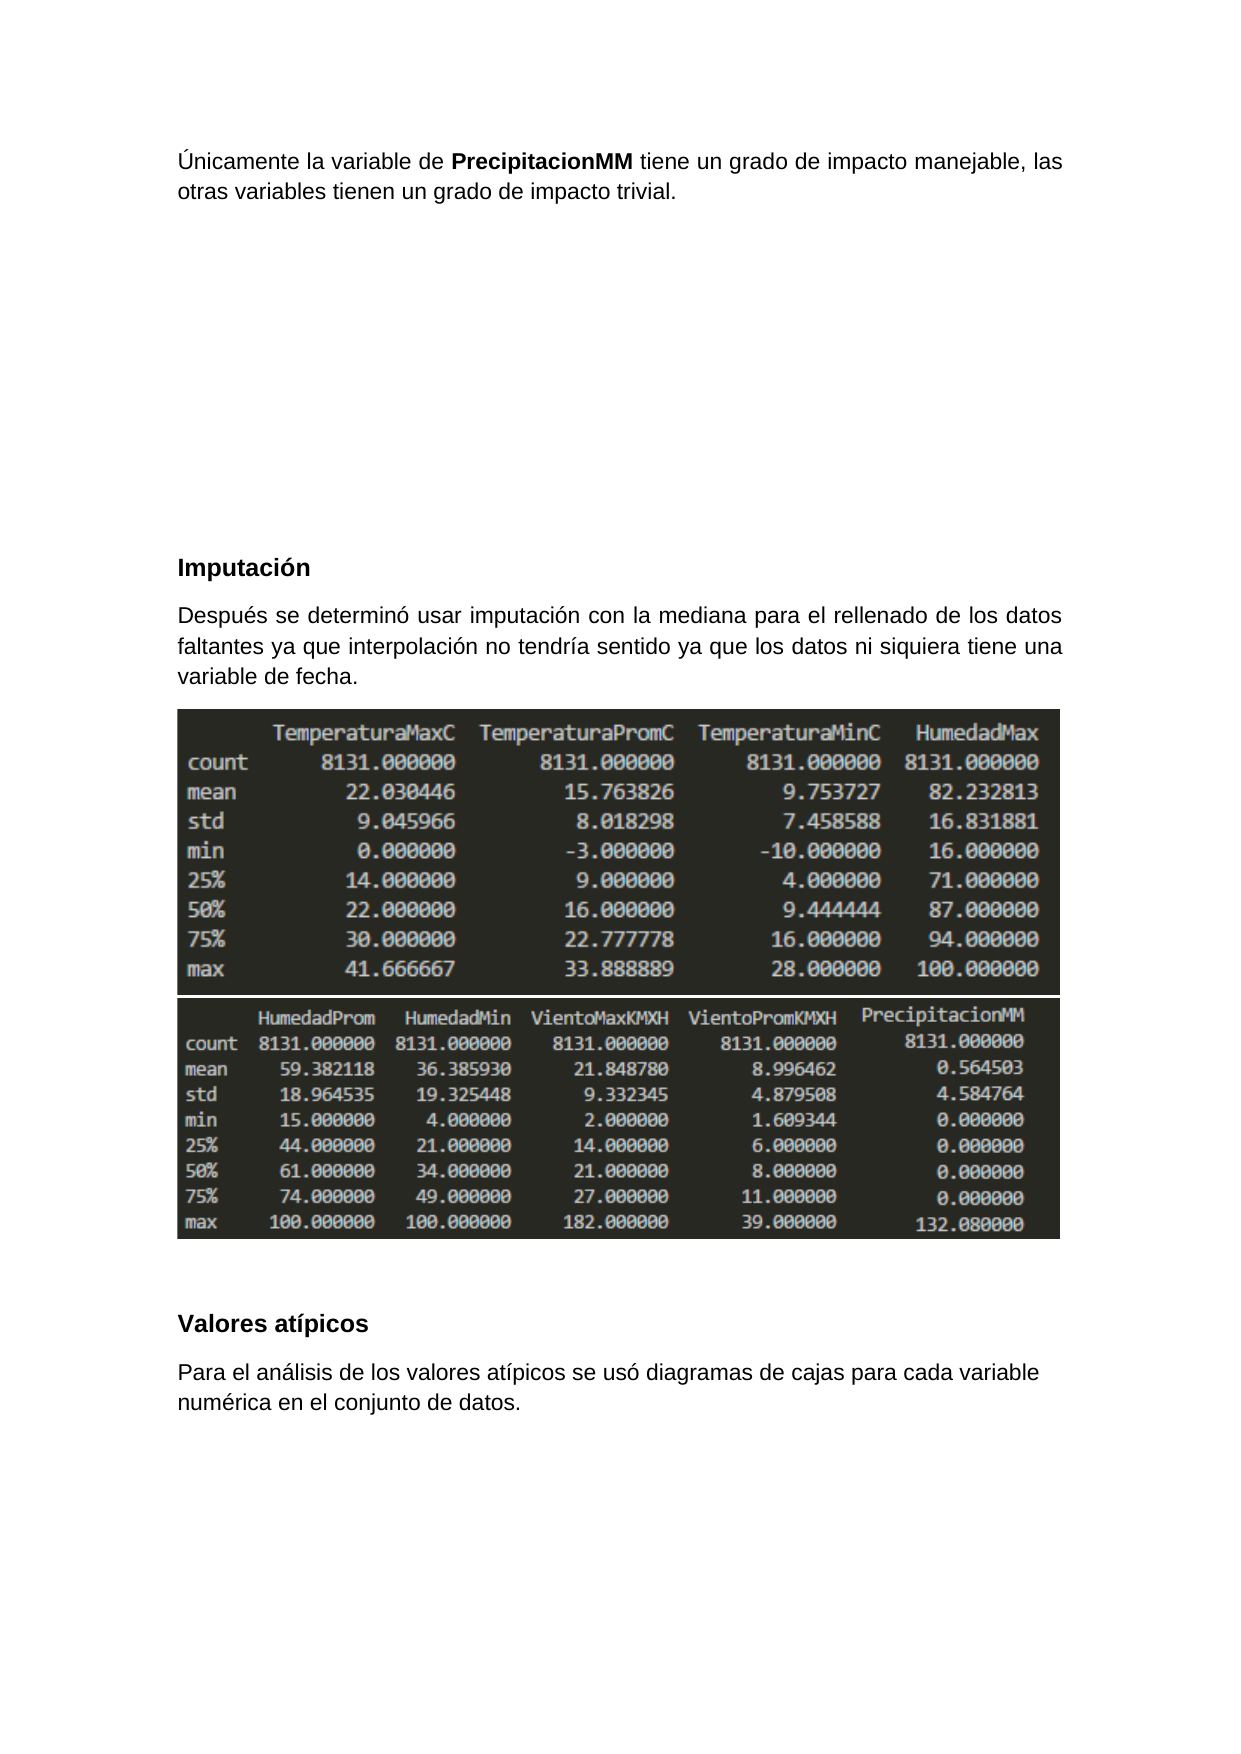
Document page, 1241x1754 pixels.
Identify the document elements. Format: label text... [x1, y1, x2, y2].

text Para el análisis de los valores atípicos se usó diagramas de cajas para cada variable numérica en el conjunto de datos. [177, 1359, 1063, 1415]
picture [177, 998, 1060, 1239]
text Imputación [177, 553, 1063, 582]
text Después se determinó usar imputación con la mediana para el rellenado de los datos faltantes ya que interpolación no tendría sentido ya que los datos ni siquiera tiene una variable de fecha. [177, 602, 1063, 689]
text Valores atípicos [177, 1309, 1063, 1338]
text Únicamente la variable de PrecipitacionMM tiene un grado de impacto manejable, las otras variables tienen un grado de impacto trivial. [177, 148, 1063, 204]
picture [177, 709, 1060, 995]
